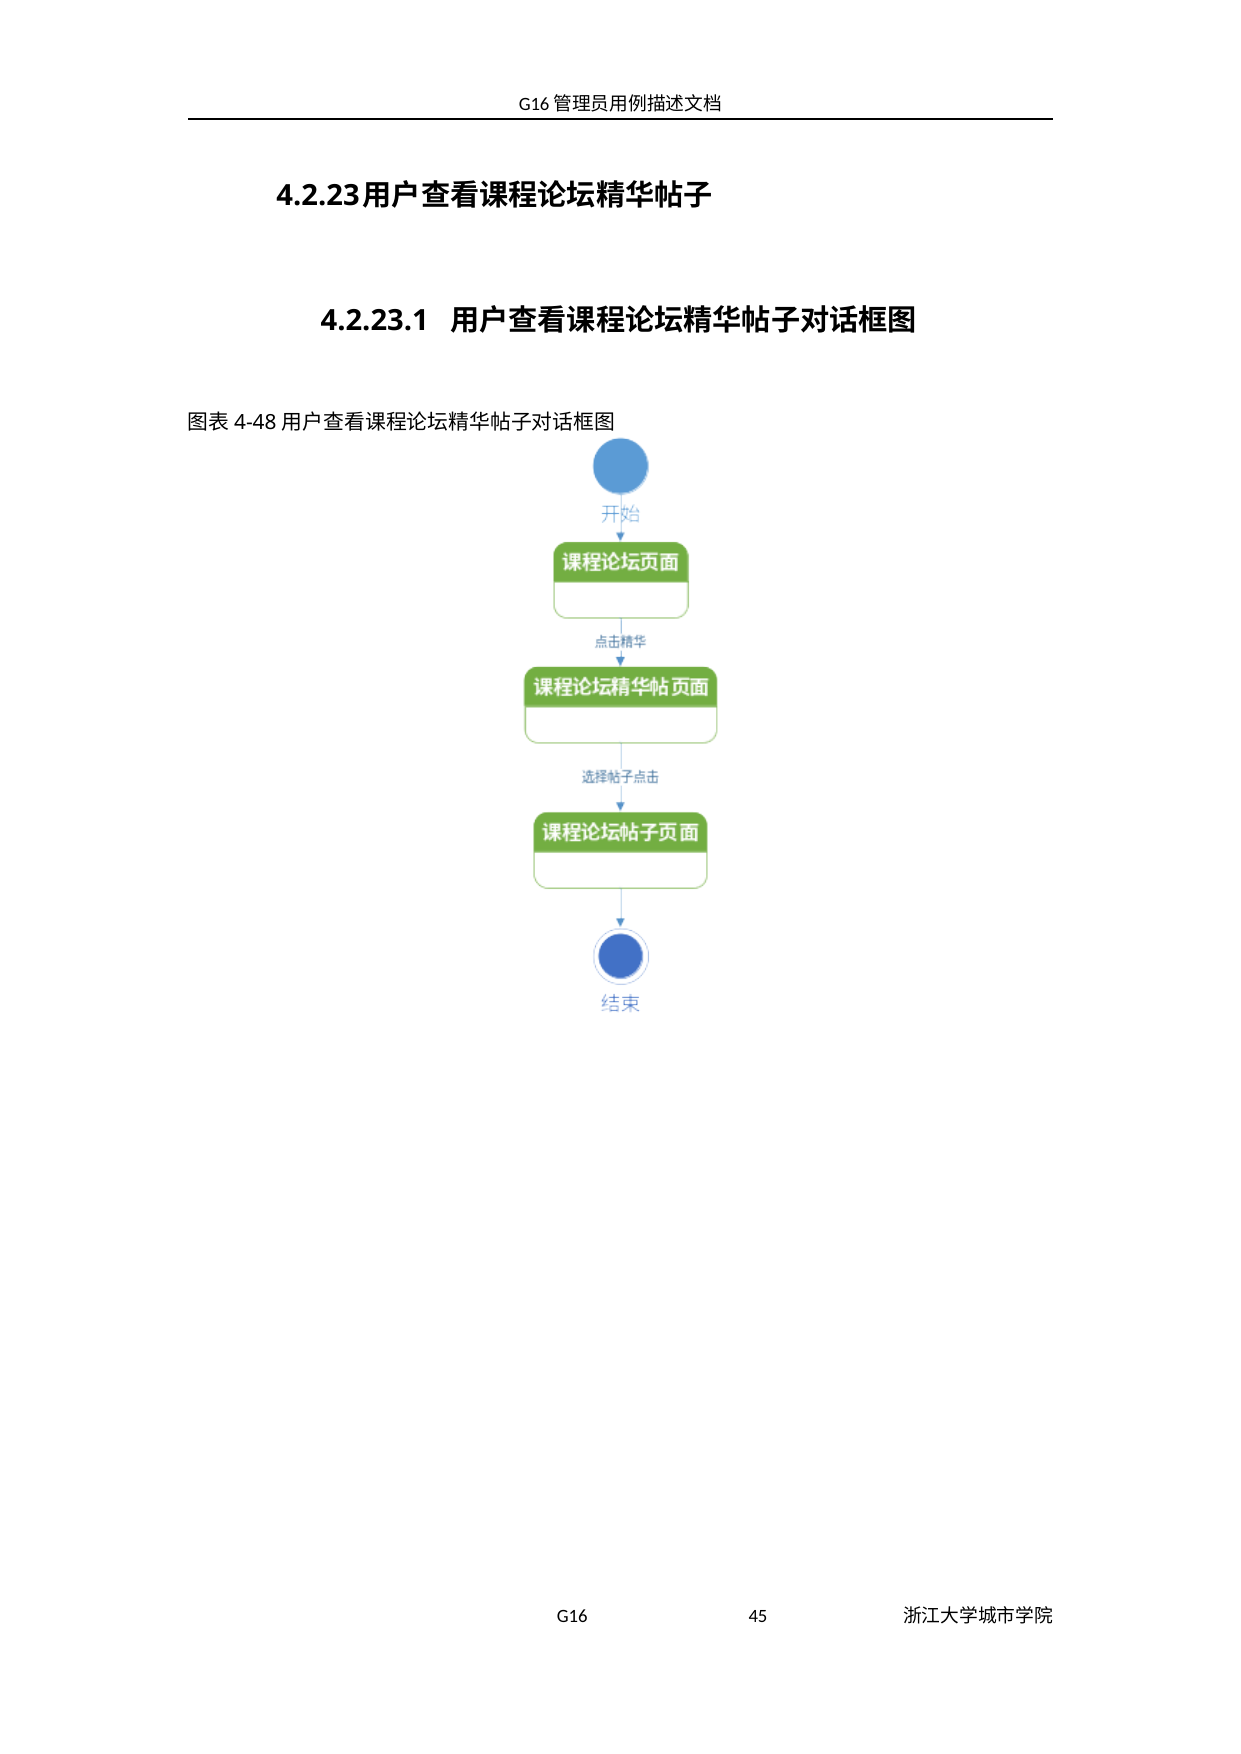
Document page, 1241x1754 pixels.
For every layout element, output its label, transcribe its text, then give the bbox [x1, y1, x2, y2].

subtitle 用户查看课程论坛精华帖子 [276, 160, 1053, 225]
subtitle 用户查看课程论坛精华帖子对话框图 [320, 285, 1053, 350]
